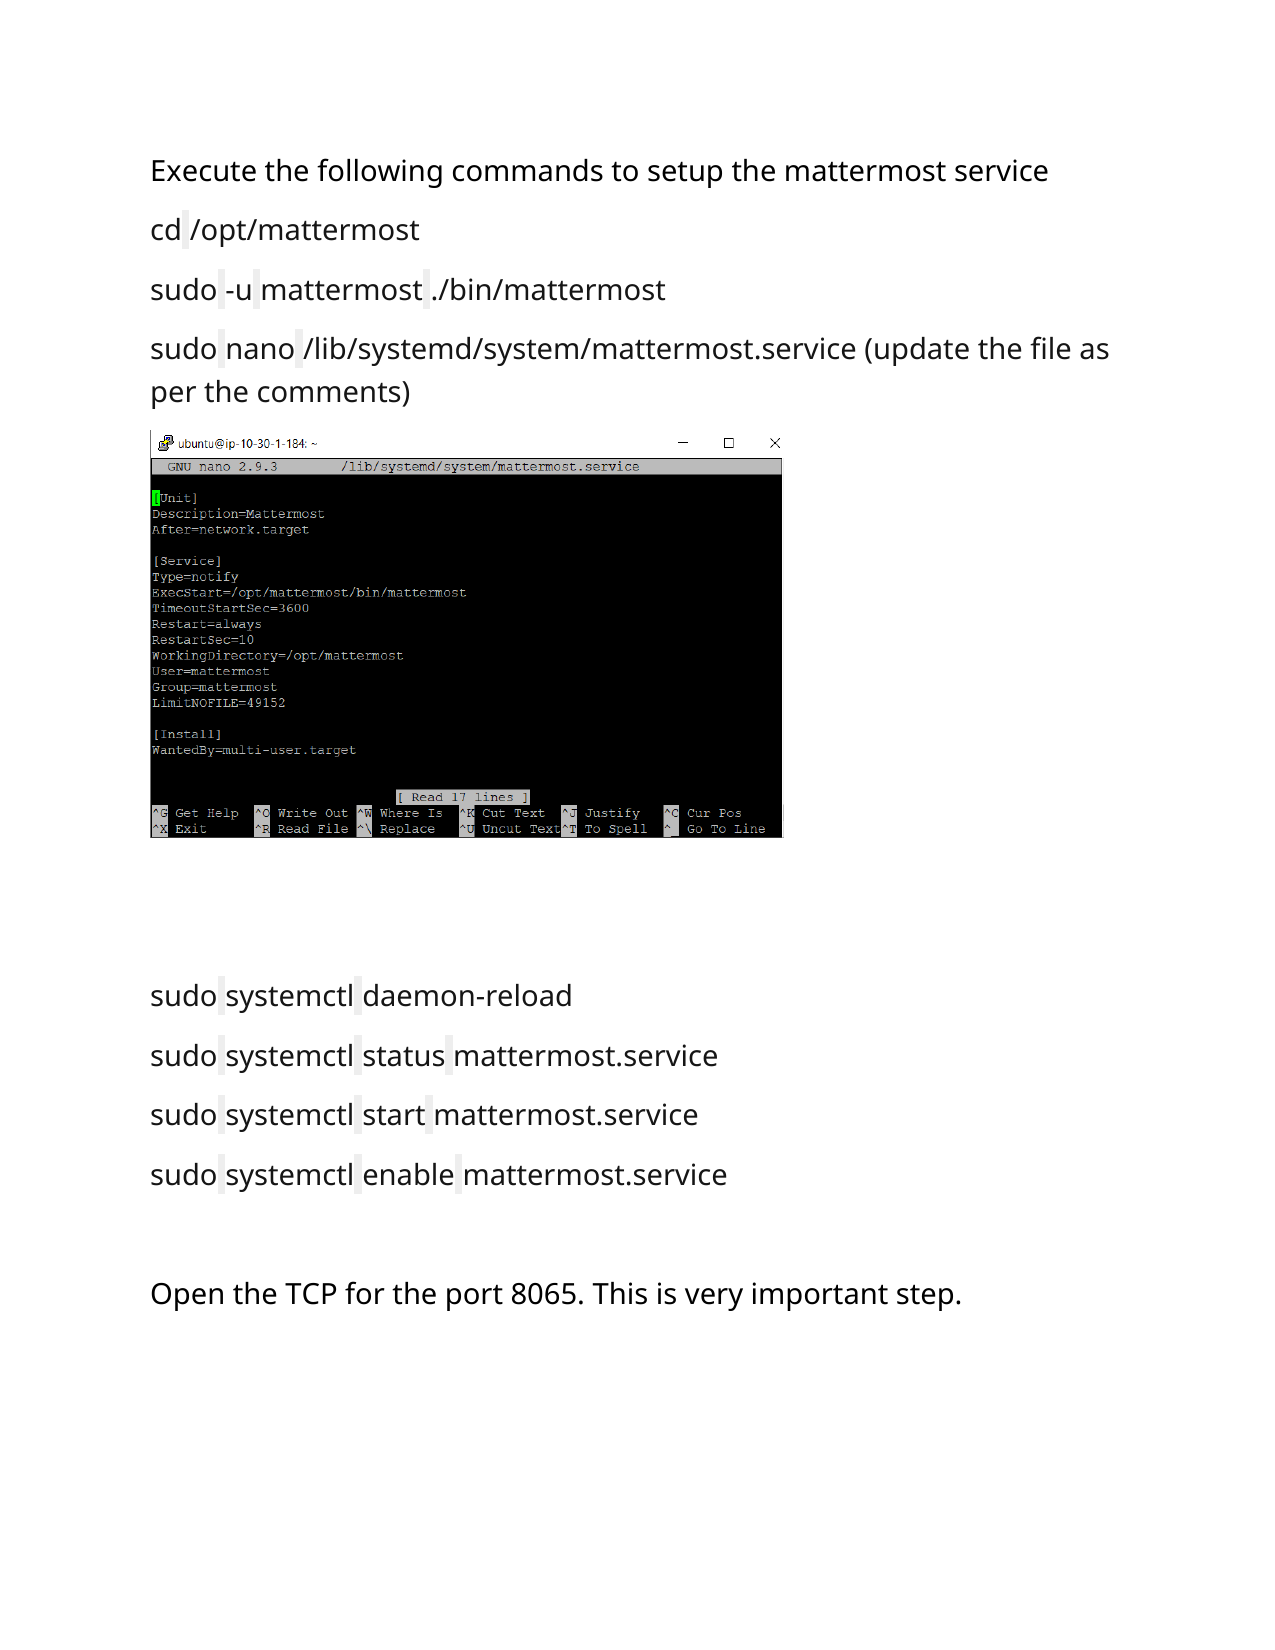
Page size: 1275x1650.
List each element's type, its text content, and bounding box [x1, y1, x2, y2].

text sudo systemctl status mattermost.service [150, 1035, 218, 1075]
text sudo systemctl start mattermost.service [150, 1094, 1125, 1134]
text sudo systemctl enable mattermost.service [150, 1154, 218, 1194]
text sudo systemctl status mattermost.service [453, 1035, 1125, 1075]
text sudo -u mattermost ./bin/mattermost [150, 269, 218, 309]
text sudo systemctl daemon-reload [150, 976, 218, 1015]
text sudo nano /lib/systemd/system/mattermost.service (update the file as per the comments) [150, 328, 1125, 411]
picture [150, 430, 784, 838]
text sudo systemctl enable mattermost.service [362, 1154, 455, 1194]
text sudo systemctl status mattermost.service [225, 1035, 354, 1075]
text sudo -u mattermost ./bin/mattermost [430, 269, 1125, 309]
text sudo systemctl daemon-reload [225, 976, 354, 1015]
text sudo systemctl status mattermost.service [362, 1035, 445, 1075]
text sudo systemctl daemon-reload [362, 976, 1125, 1015]
text sudo systemctl enable mattermost.service [462, 1154, 1125, 1194]
text sudo -u mattermost ./bin/mattermost [260, 269, 423, 309]
text sudo systemctl enable mattermost.service [225, 1154, 354, 1194]
text cd /opt/mattermost [150, 209, 1125, 249]
text Execute the following commands to setup the mattermost service [150, 150, 1125, 190]
text Open the TCP for the port 8065. This is very important step. [150, 1273, 1125, 1313]
